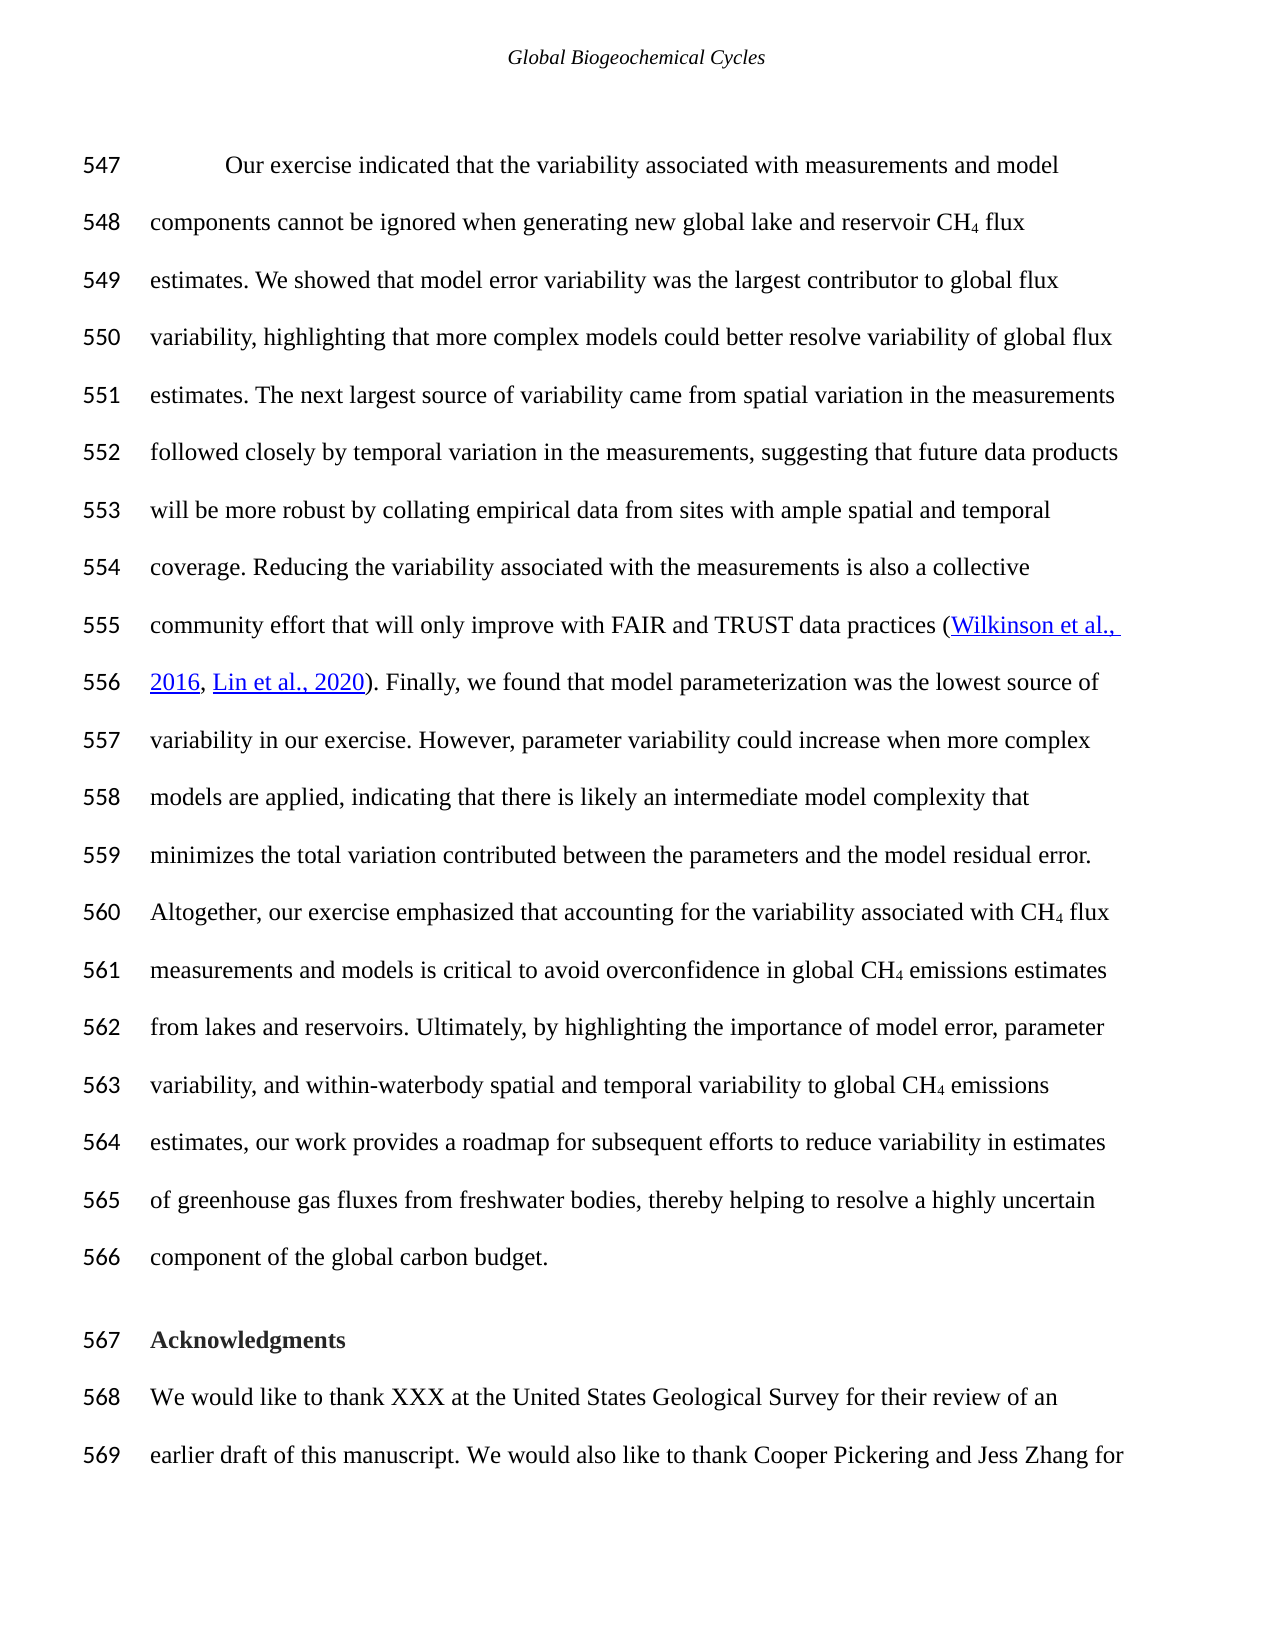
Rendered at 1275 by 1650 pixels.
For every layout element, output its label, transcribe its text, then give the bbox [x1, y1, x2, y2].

subtitle Our exercise indicated that the variability associated with measurements and model components cannot be ignored when generating new global lake and reservoir CH4 flux estimates. We showed that model error variability was the largest contributor to global flux variability, highlighting that more complex models could better resolve variability of global flux estimates. The next largest source of variability came from spatial variation in the measurements followed closely by temporal variation in the measurements, suggesting that future data products will be more robust by collating empirical data from sites with ample spatial and temporal coverage. Reducing the variability associated with the measurements is also a collective community effort that will only improve with FAIR and TRUST data practices (Wilkinson et al., 2016, Lin et al., 2020). Finally, we found that model parameterization was the lowest source of variability in our exercise. However, parameter variability could increase when more complex models are applied, indicating that there is likely an intermediate model complexity that minimizes the total variation contributed between the parameters and the model residual error. Altogether, our exercise emphasized that accounting for the variability associated with CH4 flux measurements and models is critical to avoid overconfidence in global CH4 emissions estimates from lakes and reservoirs. Ultimately, by highlighting the importance of model error, parameter variability, and within-waterbody spatial and temporal variability to global CH4 emissions estimates, our work provides a roadmap for subsequent efforts to reduce variability in estimates of greenhouse gas fluxes from freshwater bodies, thereby helping to resolve a highly uncertain component of the global carbon budget. [150, 150, 1125, 1271]
text Acknowledgments [150, 1325, 1125, 1354]
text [150, 1382, 1125, 1469]
